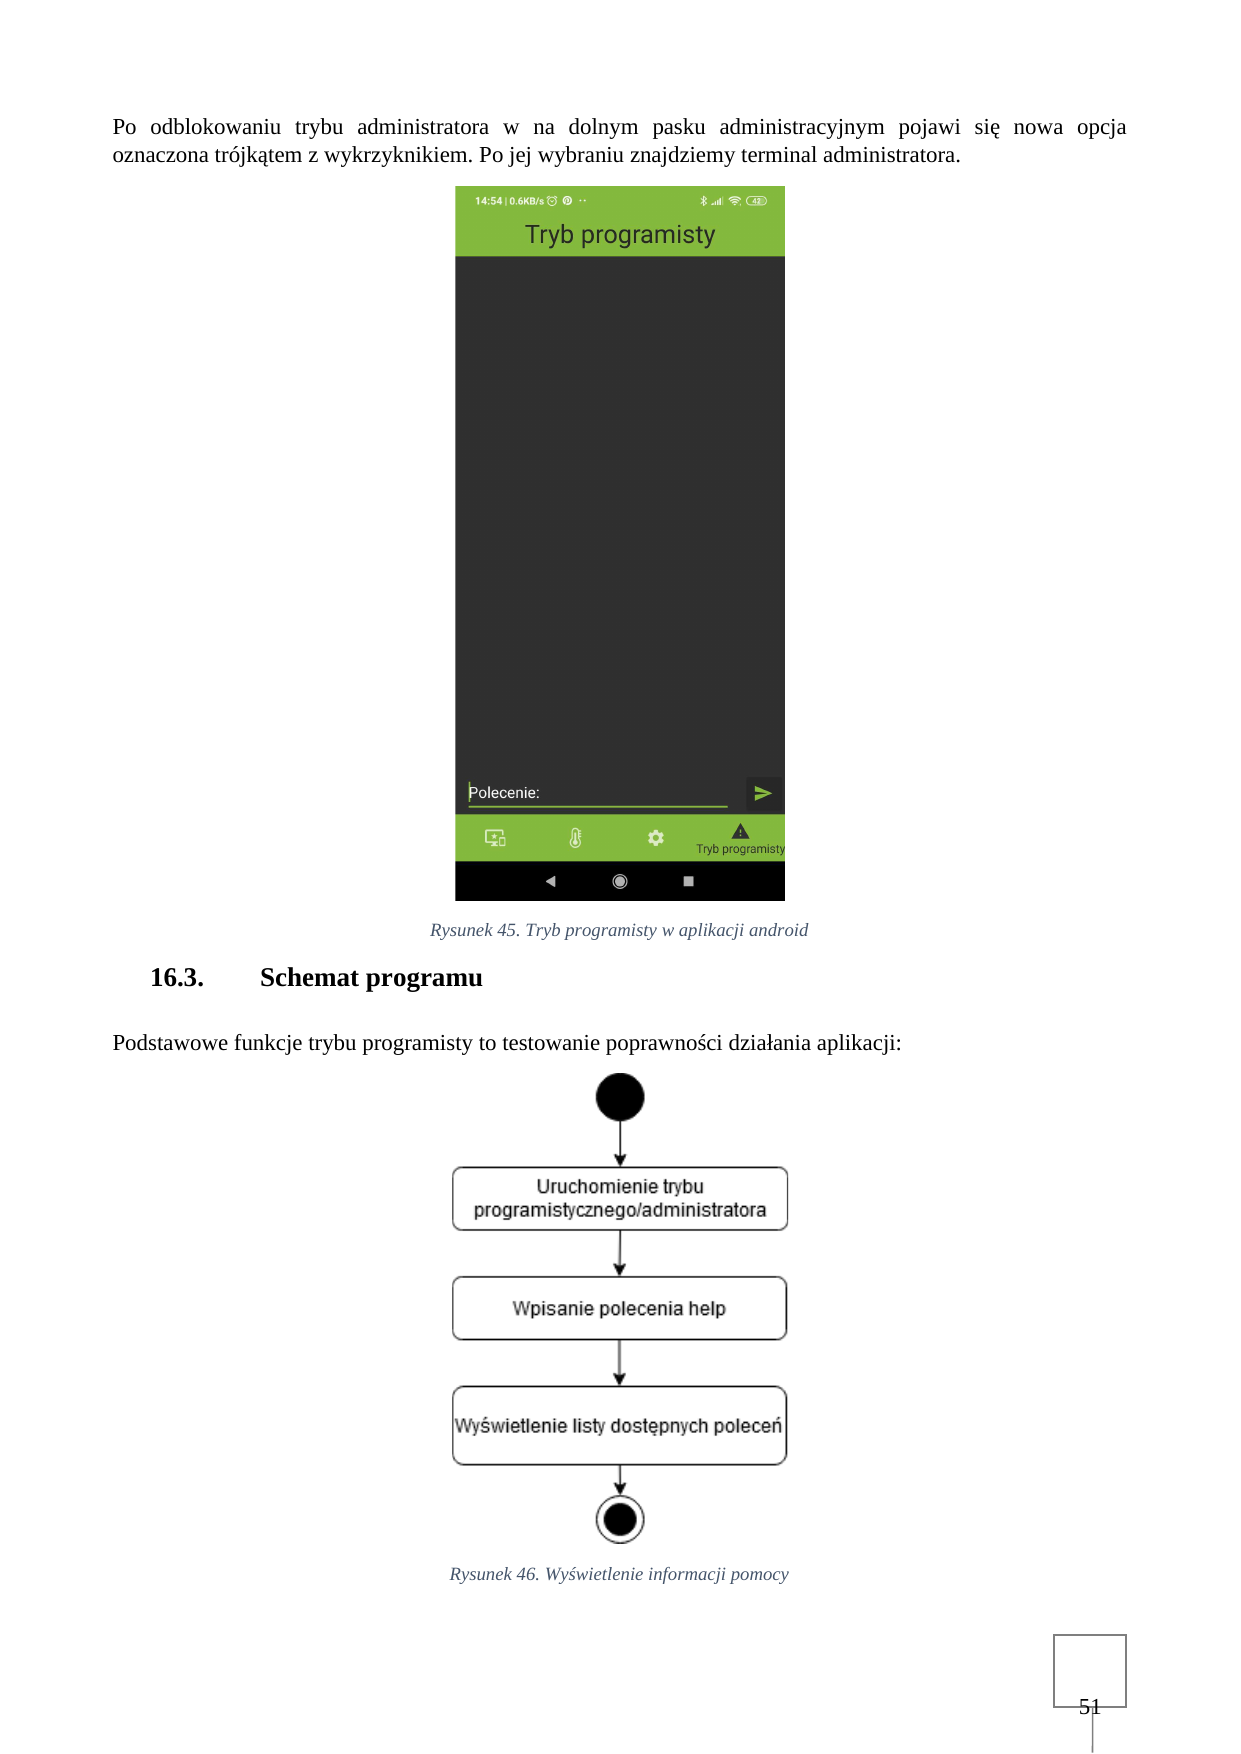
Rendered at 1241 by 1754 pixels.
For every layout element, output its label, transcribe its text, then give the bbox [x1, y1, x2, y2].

text Podstawowe funkcje trybu programisty to testowanie poprawności działania aplikacji: [112, 1029, 1128, 1055]
subtitle Schemat programu [150, 962, 1128, 1026]
picture [452, 1073, 789, 1544]
text Po odblokowaniu trybu administratora w na dolnym pasku administracyjnym pojawi się nowa opcja oznaczona trójkątem z wykrzyknikiem. Po jej wybraniu znajdziemy terminal administratora. [112, 113, 1128, 168]
picture [455, 186, 785, 901]
